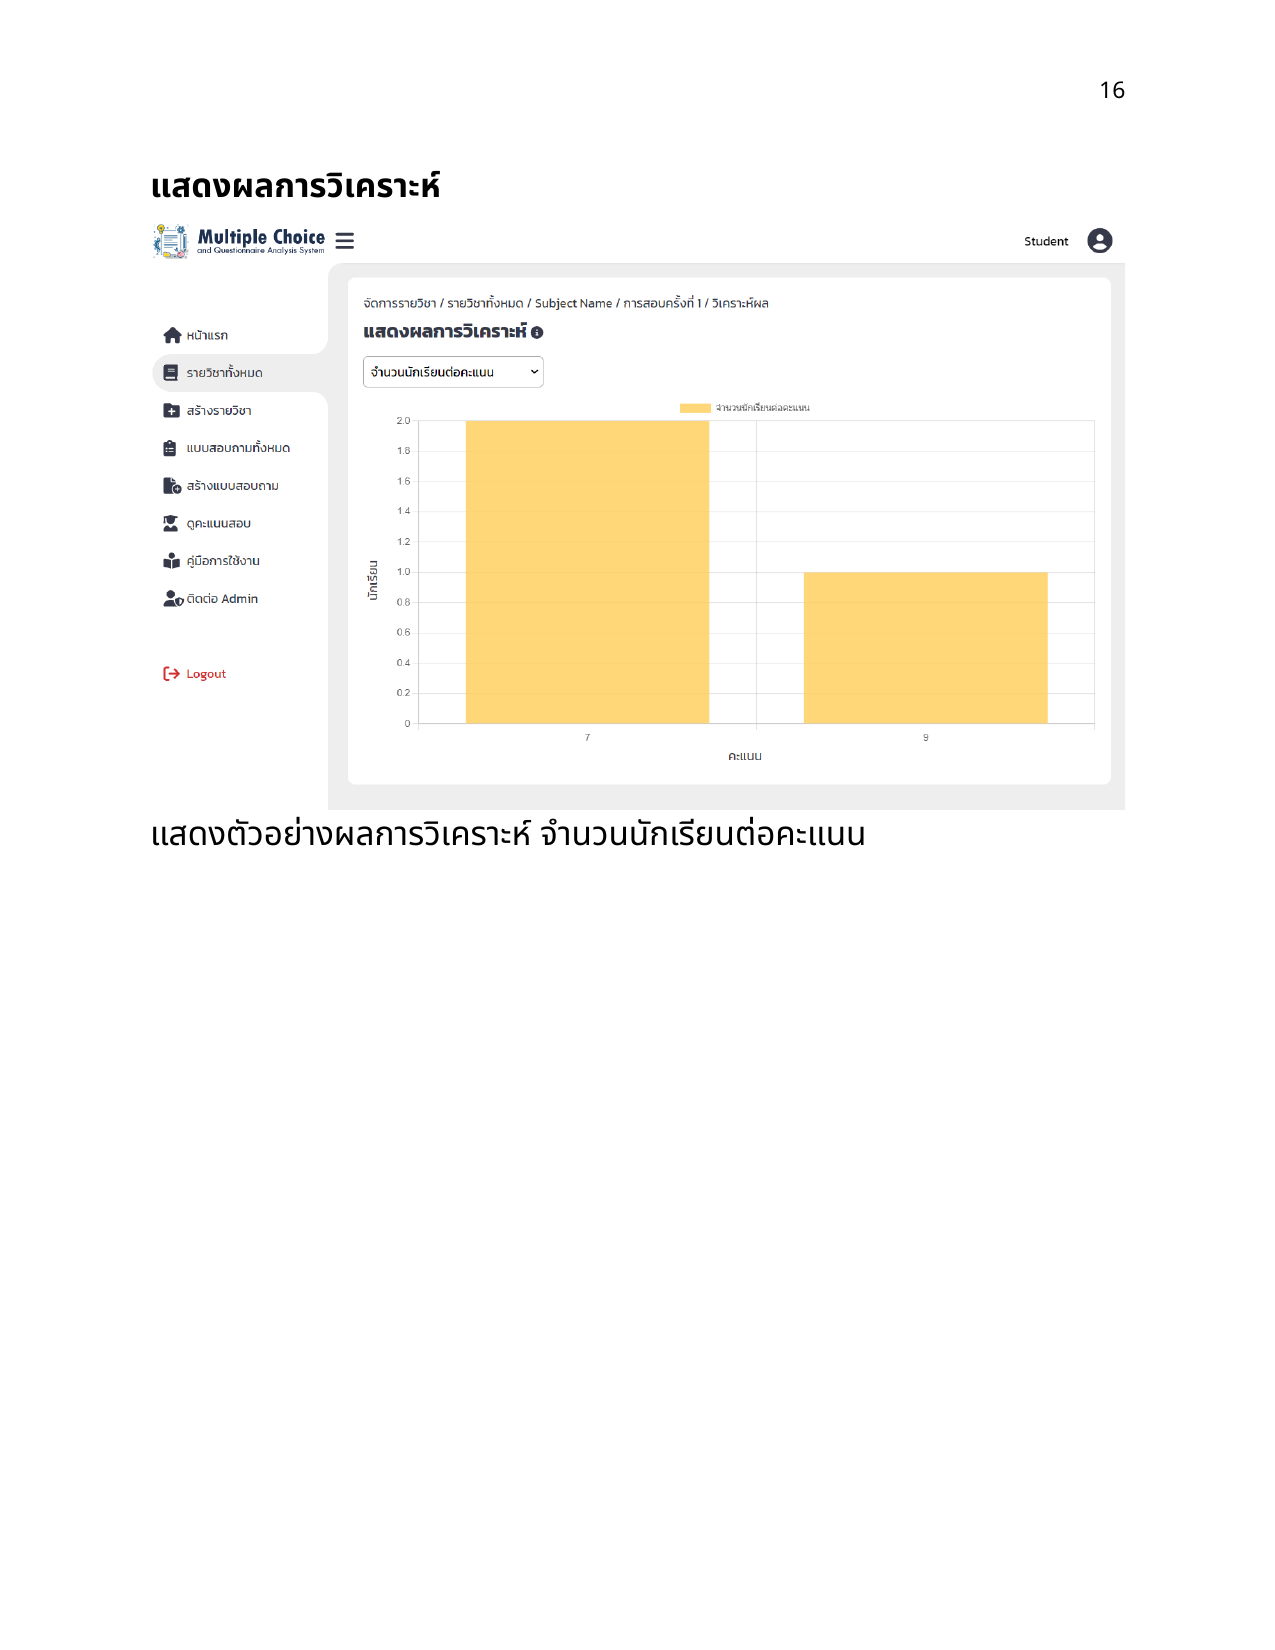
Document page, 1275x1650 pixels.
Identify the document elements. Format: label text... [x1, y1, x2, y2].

subtitle แสดงผลการวิเคราะห์ [150, 162, 1125, 213]
list แสดงตัวอย่างผลการวิเคราะห์ จำนวนนักเรียนต่อคะแนน [150, 810, 1125, 860]
picture [150, 221, 1125, 810]
